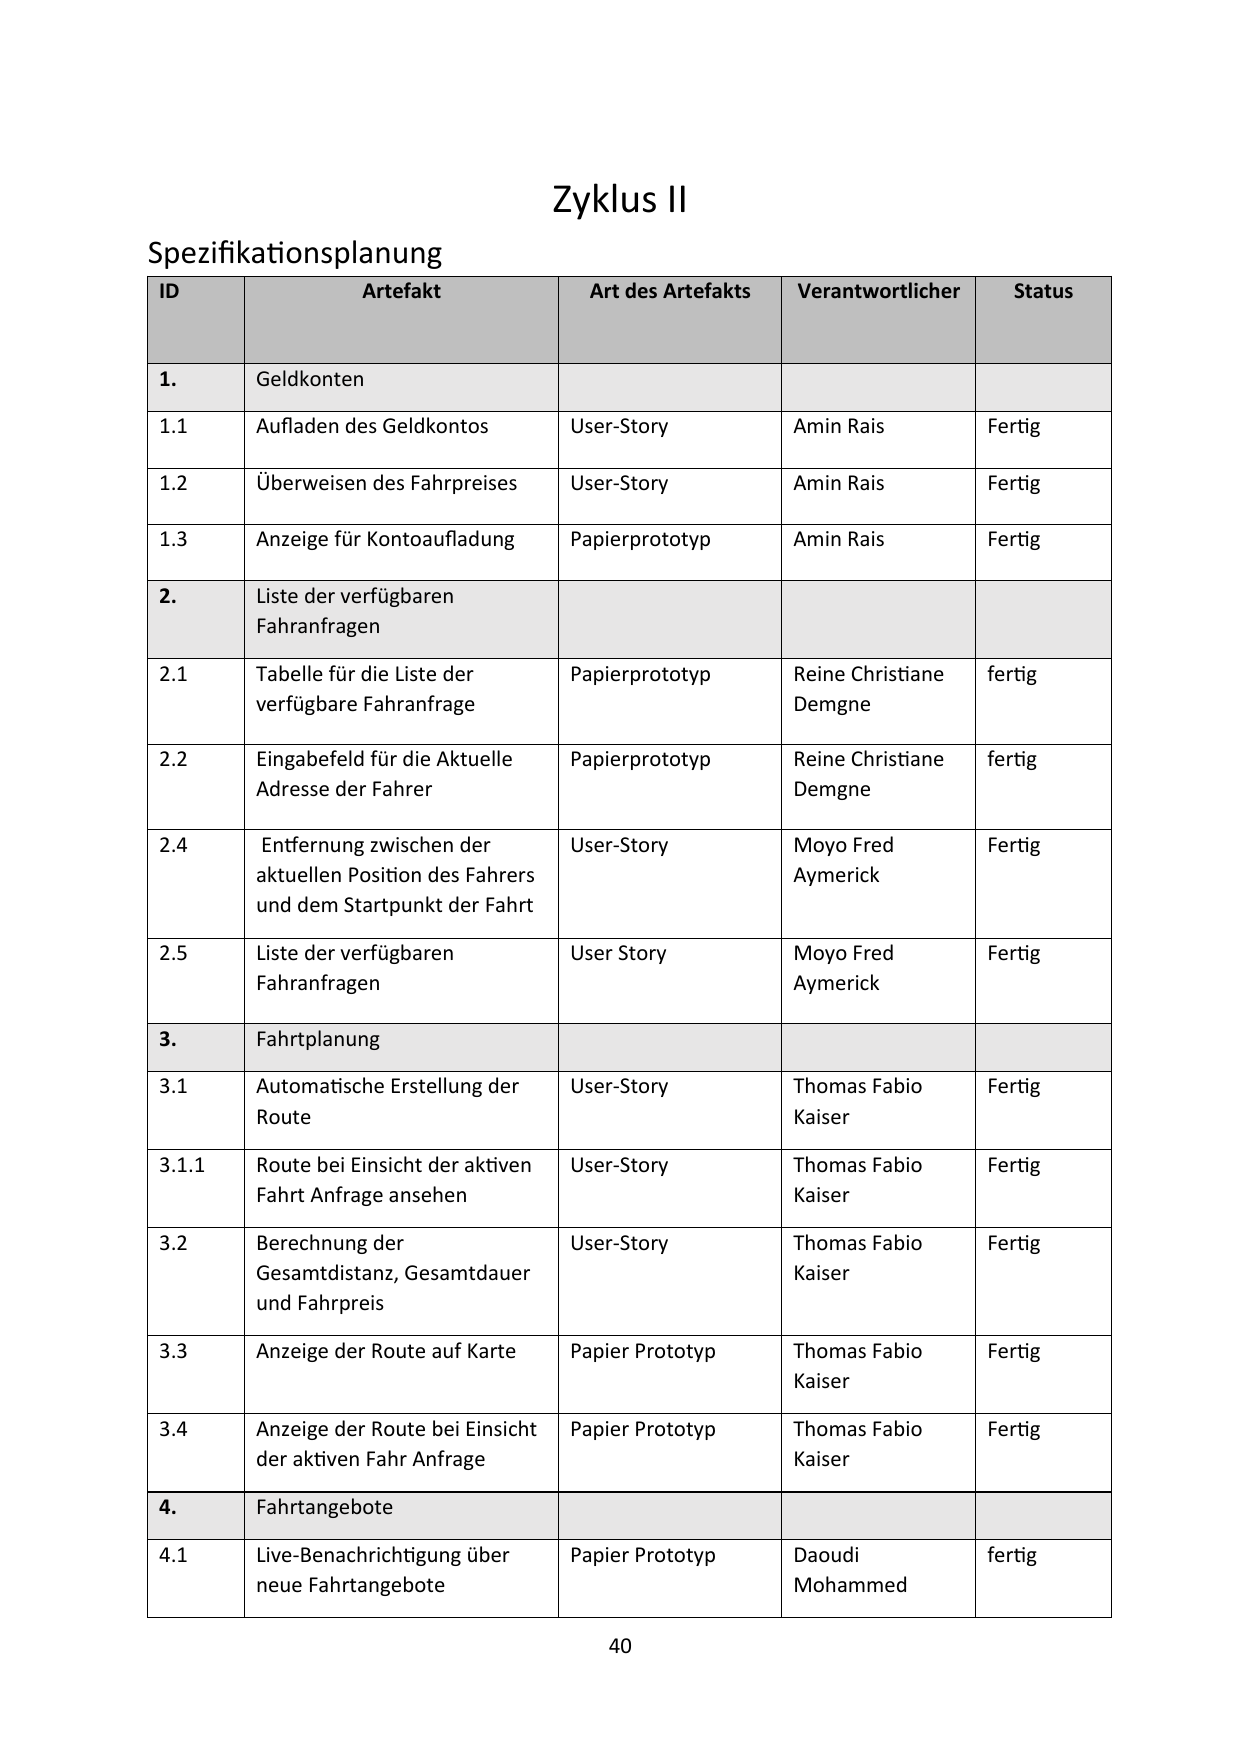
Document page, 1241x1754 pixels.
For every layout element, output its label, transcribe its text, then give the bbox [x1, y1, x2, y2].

table_cell [782, 364, 975, 411]
table_cell Überweisen des Fahrpreises [245, 469, 558, 524]
table_cell [559, 581, 781, 658]
table_cell Fertig [976, 469, 1111, 524]
table_cell 3.2 [148, 1228, 244, 1335]
table_cell Fertig [976, 939, 1111, 1023]
table_cell User-Story [559, 412, 781, 467]
table_cell Route bei Einsicht der aktiven Fahrt Anfrage ansehen [245, 1150, 558, 1227]
table_cell Anzeige der Route auf Karte [245, 1336, 558, 1413]
table_cell Papierprototyp [559, 659, 781, 744]
table_cell Fertig [976, 412, 1111, 467]
table_cell Tabelle für die Liste der verfügbare Fahranfrage [245, 659, 558, 744]
table_cell [976, 364, 1111, 411]
table_cell Reine Christiane Demgne [782, 745, 975, 829]
table_cell Entfernung zwischen der aktuellen Position des Fahrers und dem Startpunkt der Fahrt [245, 830, 558, 938]
table_cell Fertig [976, 525, 1111, 580]
table_cell 3.1.1 [148, 1150, 244, 1227]
table_cell 1.3 [148, 525, 244, 580]
table_cell Fahrtangebote [245, 1493, 558, 1539]
table_cell fertig [976, 659, 1111, 744]
table_cell [559, 1024, 781, 1071]
table_cell User-Story [559, 1228, 781, 1335]
table_cell Fertig [976, 1228, 1111, 1335]
table_cell Thomas Fabio Kaiser [782, 1150, 975, 1227]
subtitle Zyklus II [148, 173, 1093, 223]
table_cell [976, 1024, 1111, 1071]
table_header Status [976, 277, 1111, 363]
table_cell Automatische Erstellung der Route [245, 1072, 558, 1149]
table_cell User-Story [559, 830, 781, 938]
table_cell [782, 1024, 975, 1071]
table_header Art des Artefakts [559, 277, 781, 363]
table_cell Papierprototyp [559, 745, 781, 829]
table_cell [559, 364, 781, 411]
table_cell Amin Rais [782, 469, 975, 524]
table_cell fertig [976, 1540, 1111, 1617]
table_header Artefakt [245, 277, 558, 363]
table_cell [559, 1493, 781, 1539]
table_cell Papierprototyp [559, 525, 781, 580]
table_header ID [148, 277, 244, 363]
table_cell Thomas Fabio Kaiser [782, 1228, 975, 1335]
table_cell Amin Rais [782, 412, 975, 467]
table_cell User Story [559, 939, 781, 1023]
table_cell User-Story [559, 1150, 781, 1227]
table_cell fertig [976, 745, 1111, 829]
table_cell [976, 581, 1111, 658]
table_cell Fahrtplanung [245, 1024, 558, 1071]
table_cell Anzeige der Route bei Einsicht der aktiven Fahr Anfrage [245, 1414, 558, 1491]
table_cell 4. [148, 1493, 244, 1539]
table_cell 2.1 [148, 659, 244, 744]
subtitle Spezifikationsplanung [148, 232, 1093, 272]
table_cell Thomas Fabio Kaiser [782, 1072, 975, 1149]
table_cell Moyo Fred Aymerick [782, 939, 975, 1023]
table_cell 1.2 [148, 469, 244, 524]
table_cell Eingabefeld für die Aktuelle Adresse der Fahrer [245, 745, 558, 829]
table_cell Moyo Fred Aymerick [782, 830, 975, 938]
table_cell [976, 1493, 1111, 1539]
table_cell 3.1 [148, 1072, 244, 1149]
table_cell Amin Rais [782, 525, 975, 580]
table_cell 2.4 [148, 830, 244, 938]
table_cell 2.2 [148, 745, 244, 829]
table_cell Thomas Fabio Kaiser [782, 1414, 975, 1491]
table_cell 1.1 [148, 412, 244, 467]
table_cell 2.5 [148, 939, 244, 1023]
table_cell Anzeige für Kontoaufladung [245, 525, 558, 580]
table_cell Aufladen des Geldkontos [245, 412, 558, 467]
table_cell Fertig [976, 1072, 1111, 1149]
table_cell Papier Prototyp [559, 1336, 781, 1413]
table_cell Papier Prototyp [559, 1414, 781, 1491]
table_cell Fertig [976, 1150, 1111, 1227]
table_cell Geldkonten [245, 364, 558, 411]
table_cell Fertig [976, 830, 1111, 938]
table_cell Thomas Fabio Kaiser [782, 1336, 975, 1413]
table_cell [782, 1493, 975, 1539]
table_cell Fertig [976, 1414, 1111, 1491]
table_cell Daoudi Mohammed [782, 1540, 975, 1617]
table_cell [782, 581, 975, 658]
table_cell Liste der verfügbaren Fahranfragen [245, 939, 558, 1023]
table_cell 2. [148, 581, 244, 658]
table_cell User-Story [559, 1072, 781, 1149]
table_cell 3. [148, 1024, 244, 1071]
table_cell 3.4 [148, 1414, 244, 1491]
table_header Verantwortlicher [782, 277, 975, 363]
table_cell Fertig [976, 1336, 1111, 1413]
table_cell 4.1 [148, 1540, 244, 1617]
table_cell Liste der verfügbaren Fahranfragen [245, 581, 558, 658]
table_cell Papier Prototyp [559, 1540, 781, 1617]
table_cell 1. [148, 364, 244, 411]
table_cell Reine Christiane Demgne [782, 659, 975, 744]
table_cell Live-Benachrichtigung über neue Fahrtangebote [245, 1540, 558, 1617]
table_cell User-Story [559, 469, 781, 524]
table_cell 3.3 [148, 1336, 244, 1413]
table_cell Berechnung der Gesamtdistanz, Gesamtdauer und Fahrpreis [245, 1228, 558, 1335]
